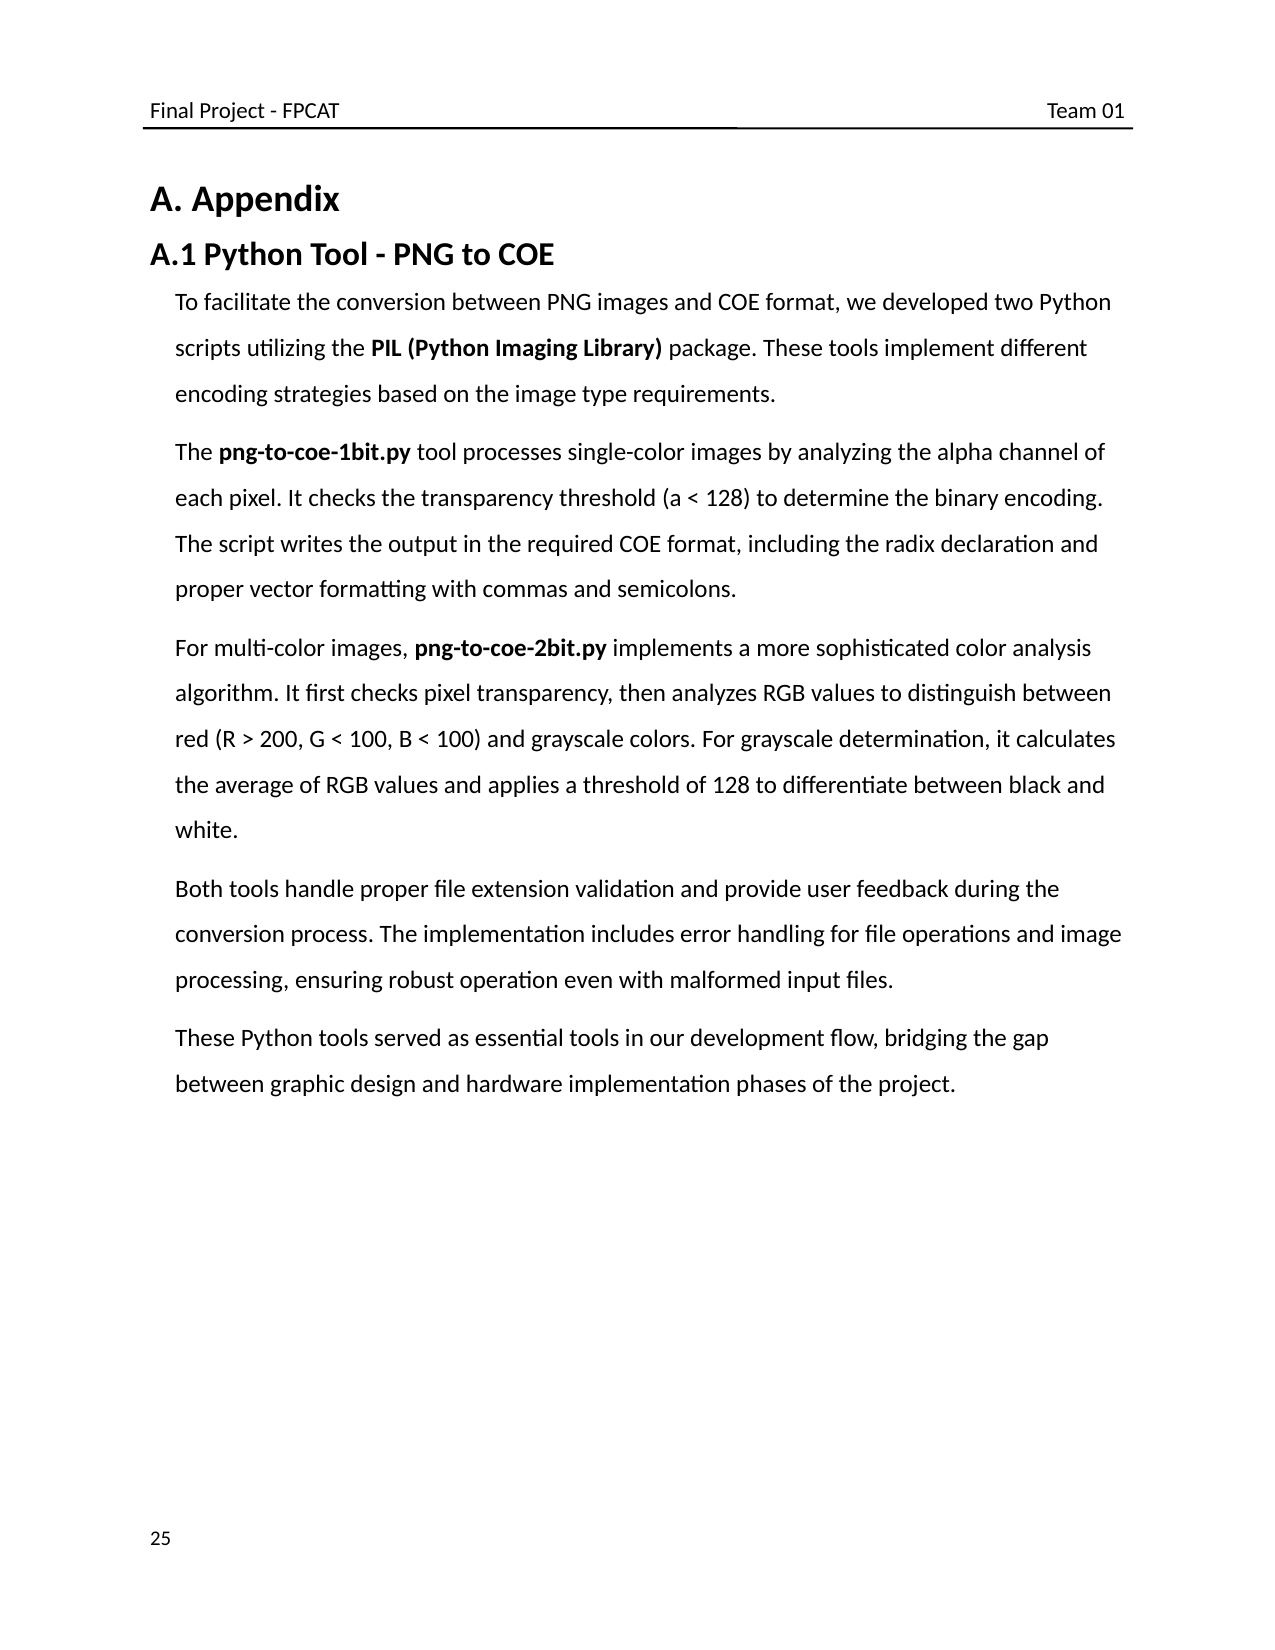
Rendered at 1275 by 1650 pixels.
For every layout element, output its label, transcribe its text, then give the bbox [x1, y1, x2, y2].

subtitle A. Appendix [150, 175, 1125, 221]
text To facilitate the conversion between PNG images and COE format, we developed two Python scripts utilizing the PIL (Python Imaging Library) package. These tools implement different encoding strategies based on the image type requirements. [175, 287, 1125, 408]
text Both tools handle proper file extension validation and provide user feedback during the conversion process. The implementation includes error handling for file operations and image processing, ensuring robust operation even with malformed input files. [175, 873, 1125, 995]
text For multi-color images, png-to-coe-2bit.py implements a more sophisticated color analysis algorithm. It first checks pixel transparency, then analyzes RGB values to distinguish between red (R > 200, G < 100, B < 100) and grayscale colors. For grayscale determination, it calculates the average of RGB values and applies a threshold of 128 to differentiate between black and white. [175, 632, 1125, 845]
subtitle A.1 Python Tool - PNG to COE [150, 233, 1125, 274]
text The png-to-coe-1bit.py tool processes single-color images by analyzing the alpha channel of each pixel. It checks the transparency threshold (a < 128) to determine the binary encoding. The script writes the output in the required COE format, including the radix declaration and proper vector formatting with commas and semicolons. [175, 436, 1125, 604]
text These Python tools served as essential tools in our development flow, bridging the gap between graphic design and hardware implementation phases of the project. [175, 1022, 1125, 1099]
